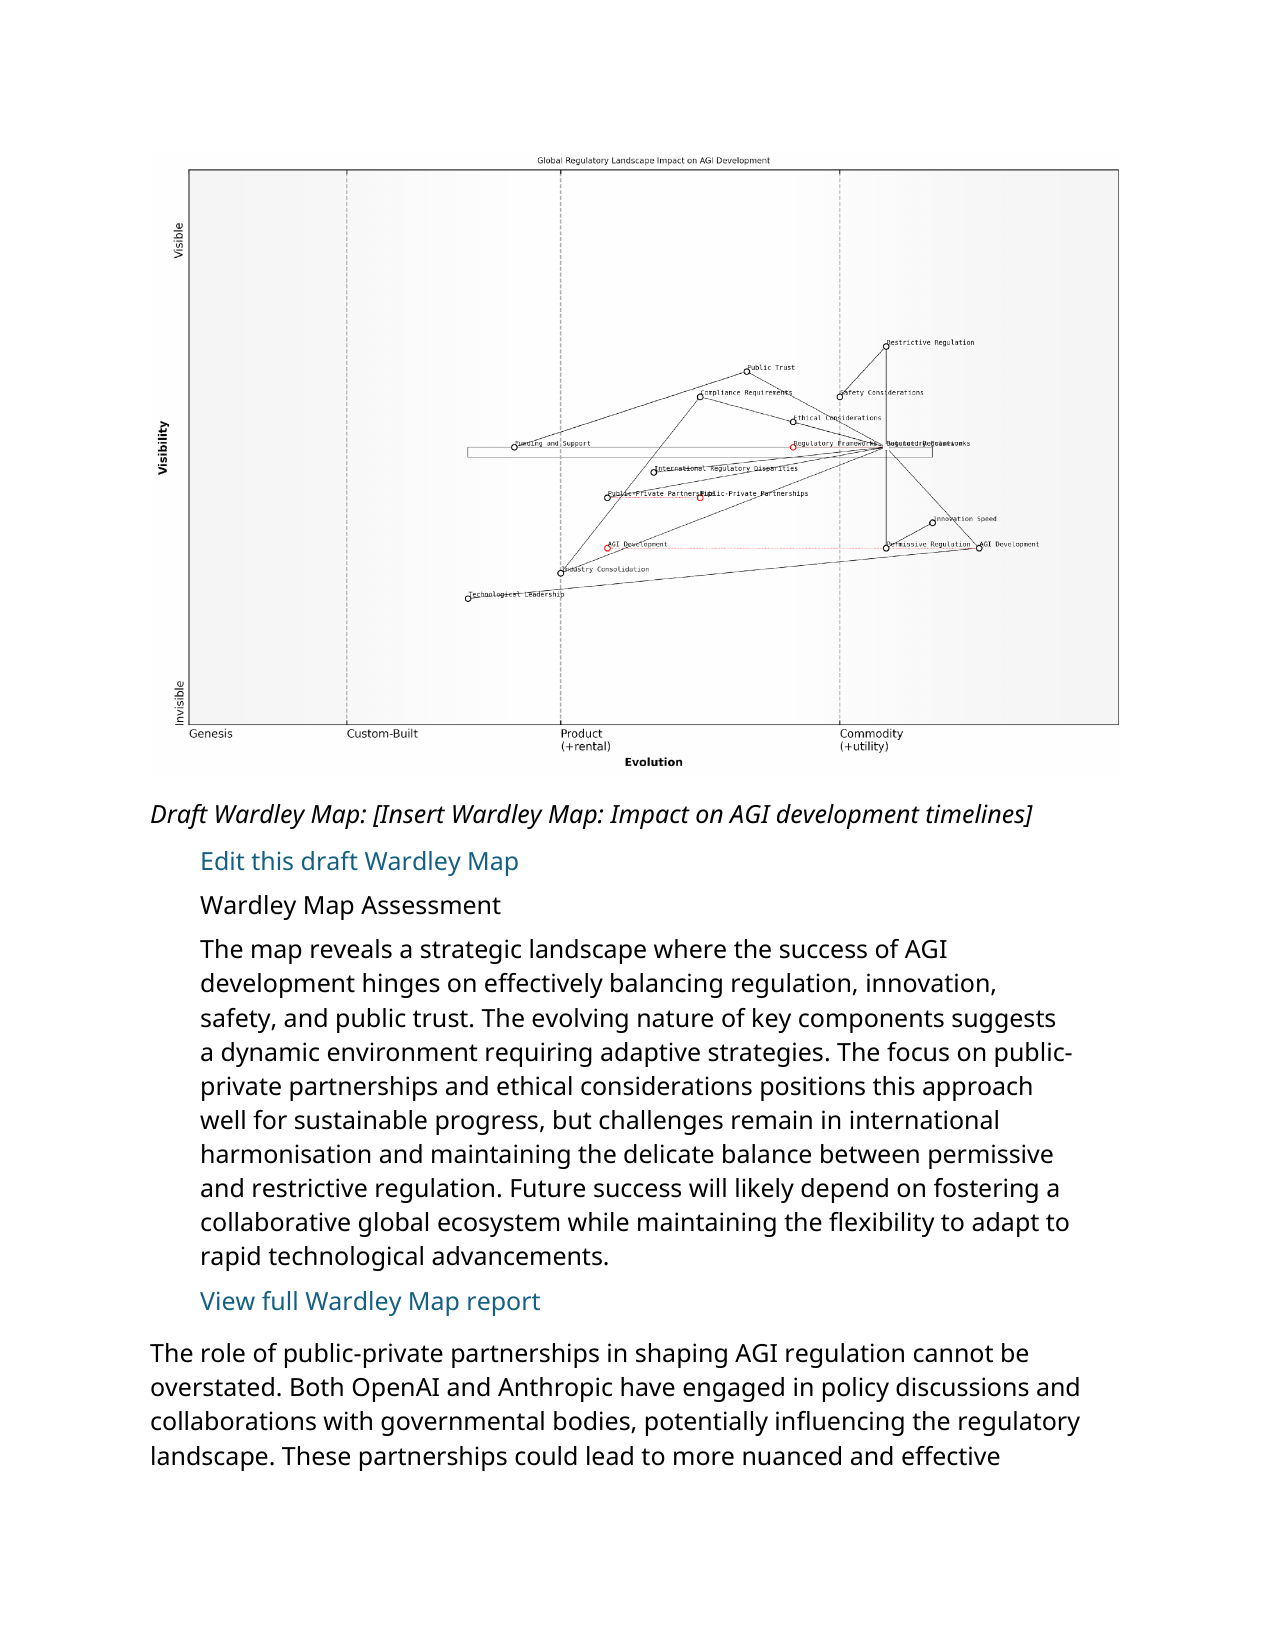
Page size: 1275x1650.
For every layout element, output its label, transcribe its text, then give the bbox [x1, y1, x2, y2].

text Draft Wardley Map: [Insert Wardley Map: Impact on AGI development timelines] [150, 797, 1125, 831]
text Edit this draft Wardley Map [200, 843, 1075, 877]
picture [150, 150, 1125, 776]
text View full Wardley Map report [200, 1283, 1075, 1317]
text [150, 1336, 1125, 1472]
text The map reveals a strategic landscape where the success of AGI development hinges on effectively balancing regulation, innovation, safety, and public trust. The evolving nature of key components suggests a dynamic environment requiring adaptive strategies. The focus on public-private partnerships and ethical considerations positions this approach well for sustainable progress, but challenges remain in international harmonisation and maintaining the delicate balance between permissive and restrictive regulation. Future success will likely depend on fostering a collaborative global ecosystem while maintaining the flexibility to adapt to rapid technological advancements. [200, 932, 1075, 1273]
text Wardley Map Assessment [200, 888, 1075, 922]
